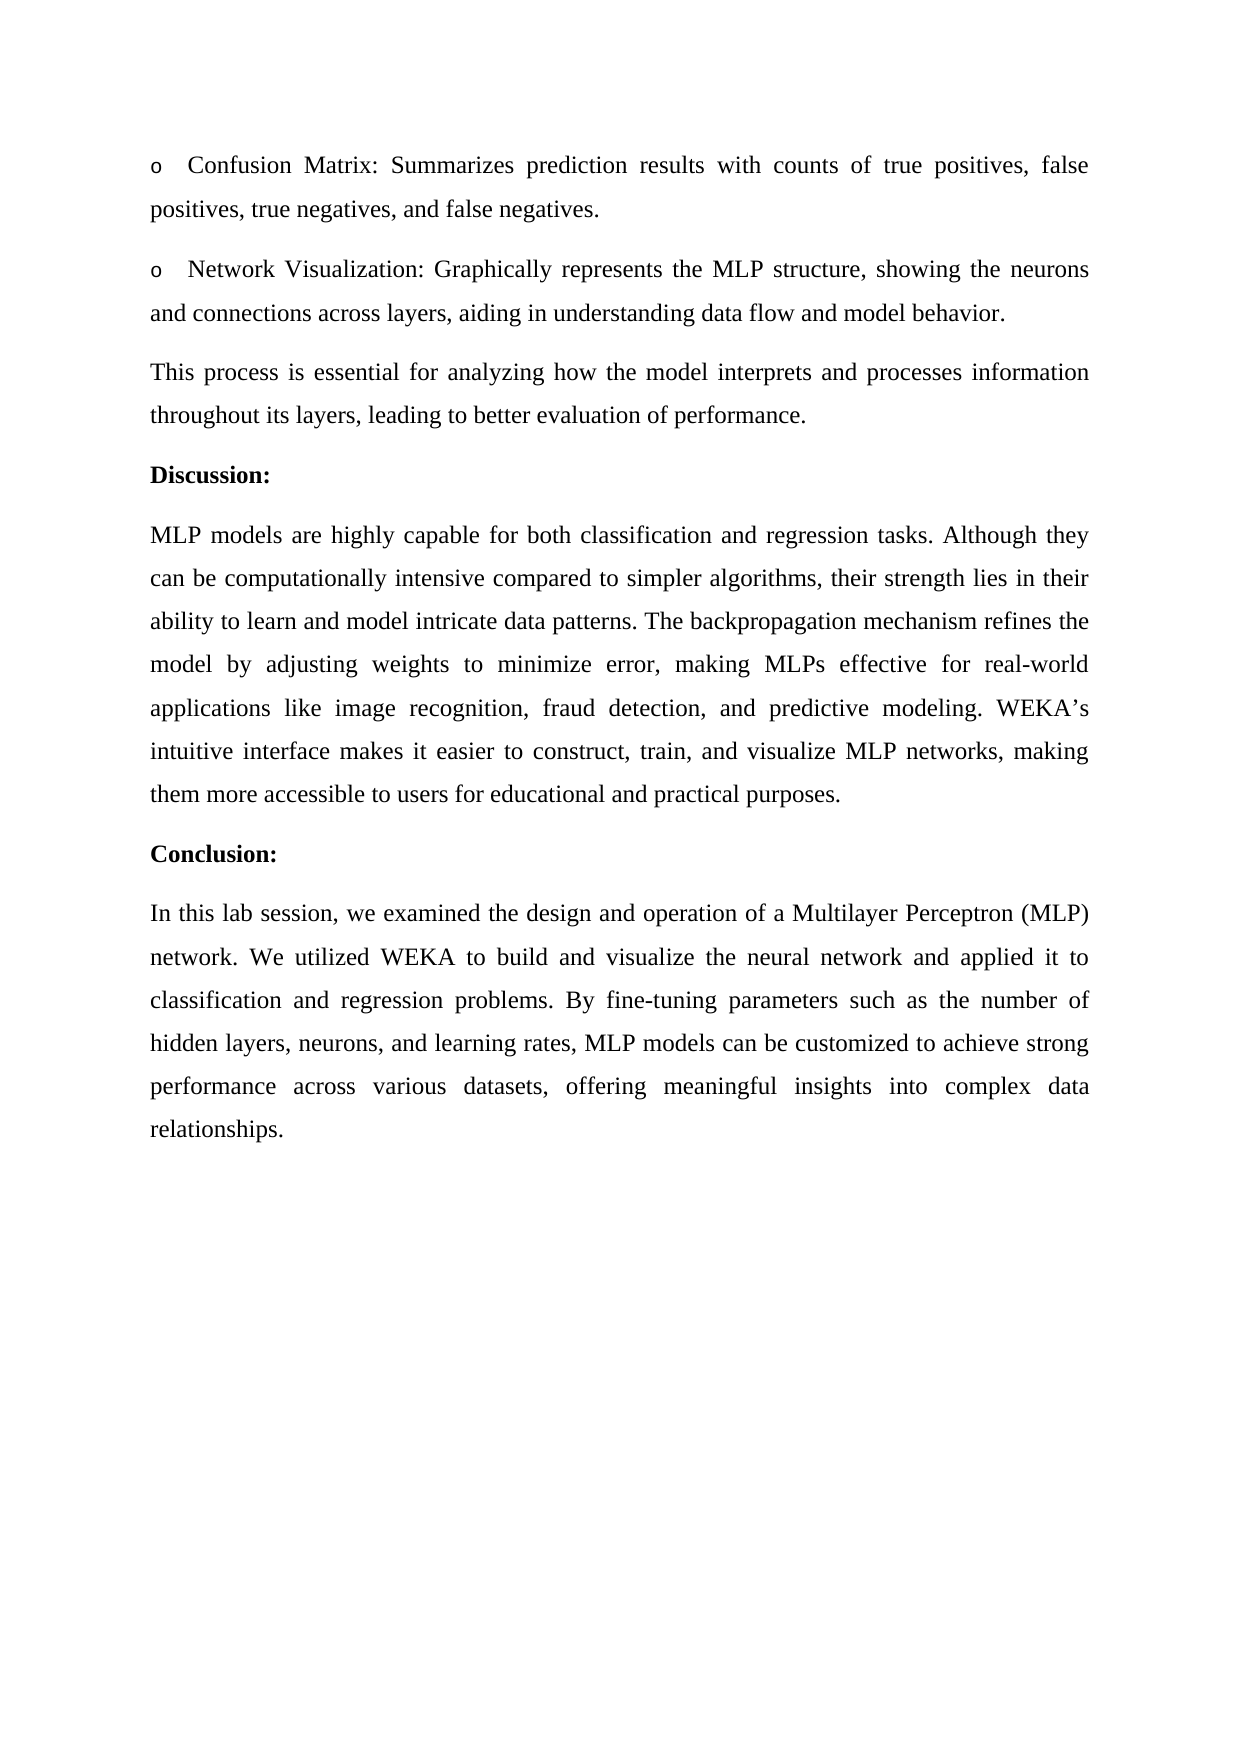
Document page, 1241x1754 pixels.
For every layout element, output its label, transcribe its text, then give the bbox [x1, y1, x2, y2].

subtitle Conclusion: [150, 839, 1090, 867]
subtitle MLP models are highly capable for both classification and regression tasks. Although they can be computationally intensive compared to simpler algorithms, their strength lies in their ability to learn and model intricate data patterns. The backpropagation mechanism refines the model by adjusting weights to minimize error, making MLPs effective for real-world applications like image recognition, fraud detection, and predictive modeling. WEKA’s intuitive interface makes it easier to construct, train, and visualize MLP networks, making them more accessible to users for educational and practical purposes. [150, 520, 1090, 808]
subtitle This process is essential for analyzing how the model interprets and processes information throughout its layers, leading to better evaluation of performance. [150, 357, 1090, 429]
subtitle In this lab session, we examined the design and operation of a Multilayer Perceptron (MLP) network. We utilized WEKA to build and visualize the neural network and applied it to classification and regression problems. By fine-tuning parameters such as the number of hidden layers, neurons, and learning rates, MLP models can be customized to achieve strong performance across various datasets, offering meaningful insights into complex data relationships. [150, 898, 1090, 1143]
subtitle Network Visualization: Graphically represents the MLP structure, showing the neurons and connections across layers, aiding in understanding data flow and model behavior. [150, 254, 1090, 326]
subtitle Discussion: [150, 460, 1090, 489]
subtitle Confusion Matrix: Summarizes prediction results with counts of true positives, false positives, true negatives, and false negatives. [150, 150, 1090, 223]
